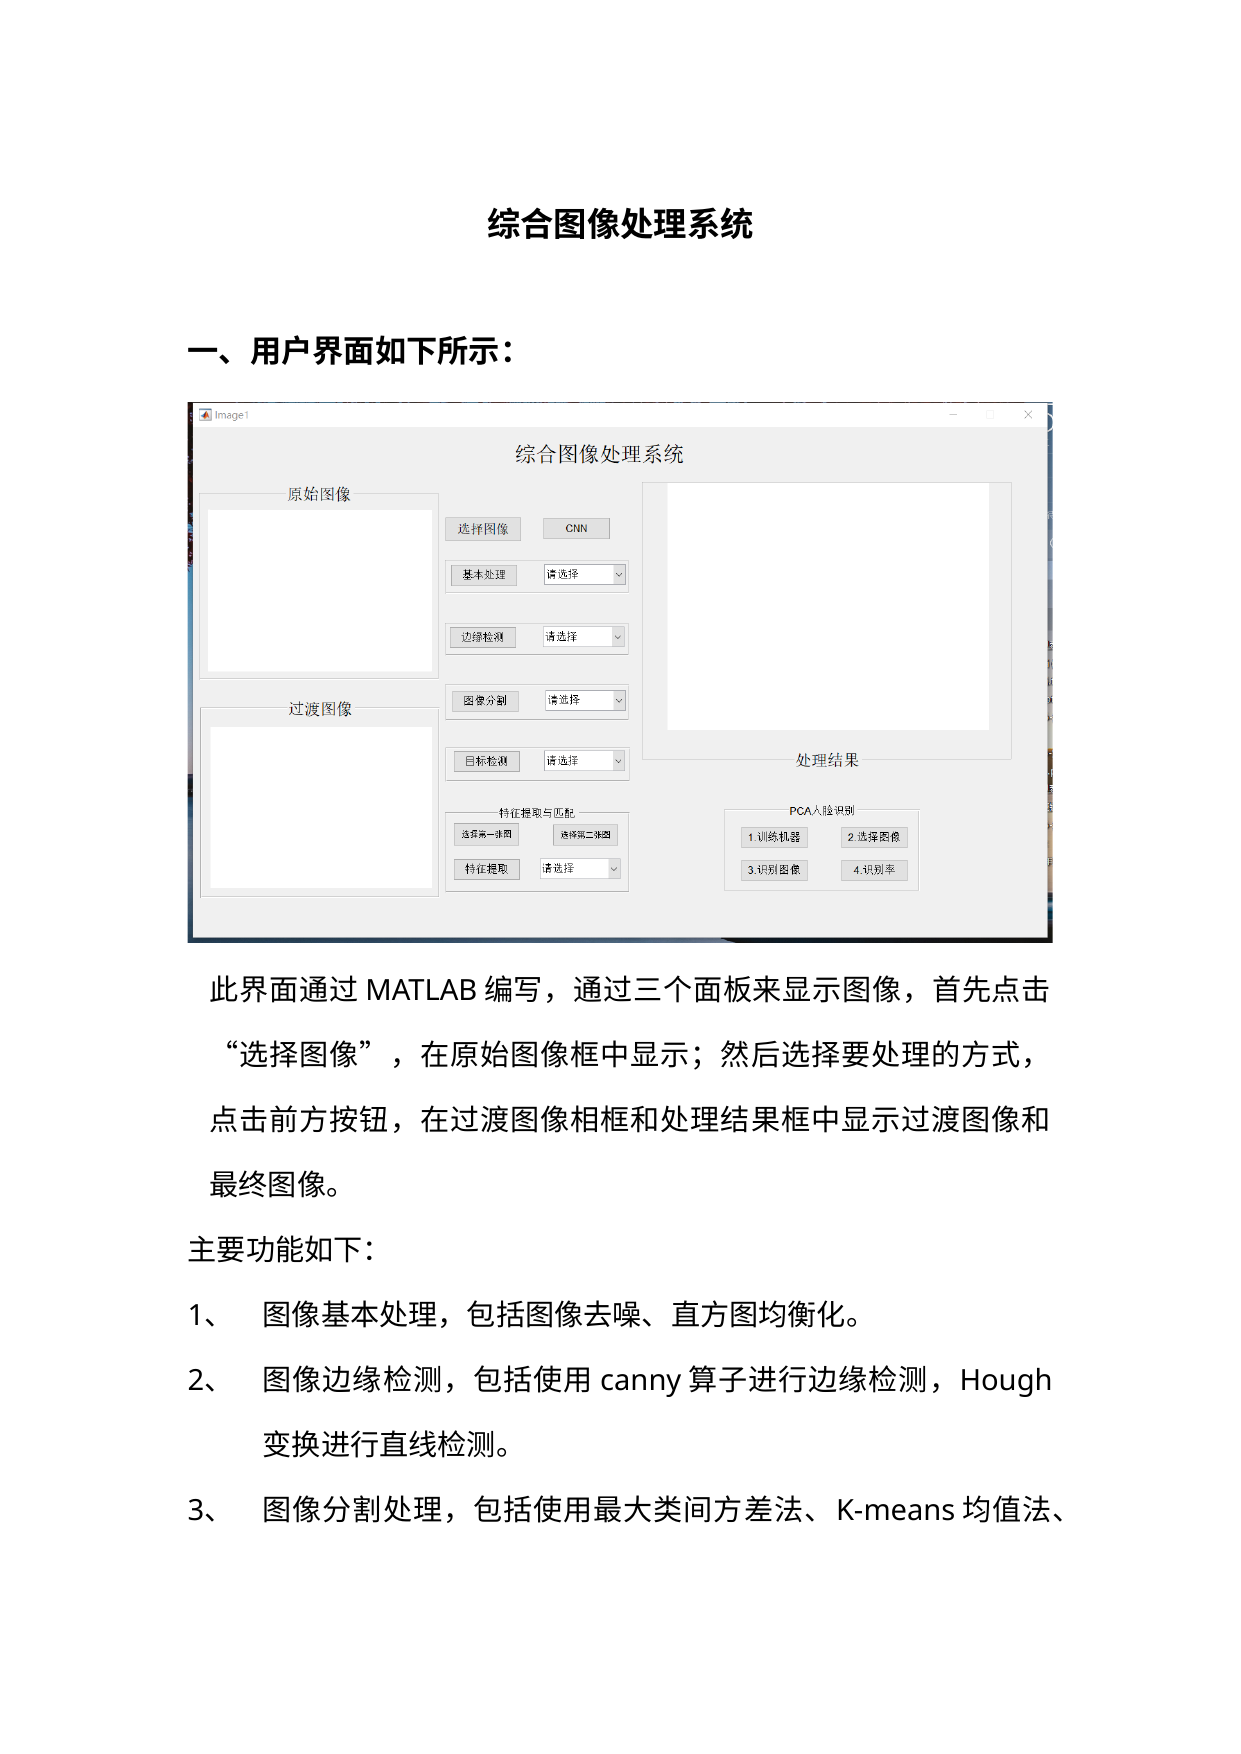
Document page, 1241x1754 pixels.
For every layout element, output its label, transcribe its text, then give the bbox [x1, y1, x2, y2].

subtitle 一、用户界面如下所示： [187, 316, 1053, 381]
text 主要功能如下： [187, 1215, 1053, 1280]
subtitle 综合图像处理系统 [187, 189, 1053, 254]
text 此界面通过MATLAB编写，通过三个面板来显示图像，首先点击“选择图像”，在原始图像框中显示；然后选择要处理的方式，点击前方按钮，在过渡图像相框和处理结果框中显示过渡图像和最终图像。 [187, 943, 1053, 1215]
list 图像基本处理，包括图像去噪、直方图均衡化。 [187, 1280, 1053, 1345]
list 图像边缘检测，包括使用canny算子进行边缘检测，Hough变换进行直线检测。 [187, 1345, 1053, 1475]
picture [187, 402, 1053, 943]
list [187, 1475, 1053, 1540]
